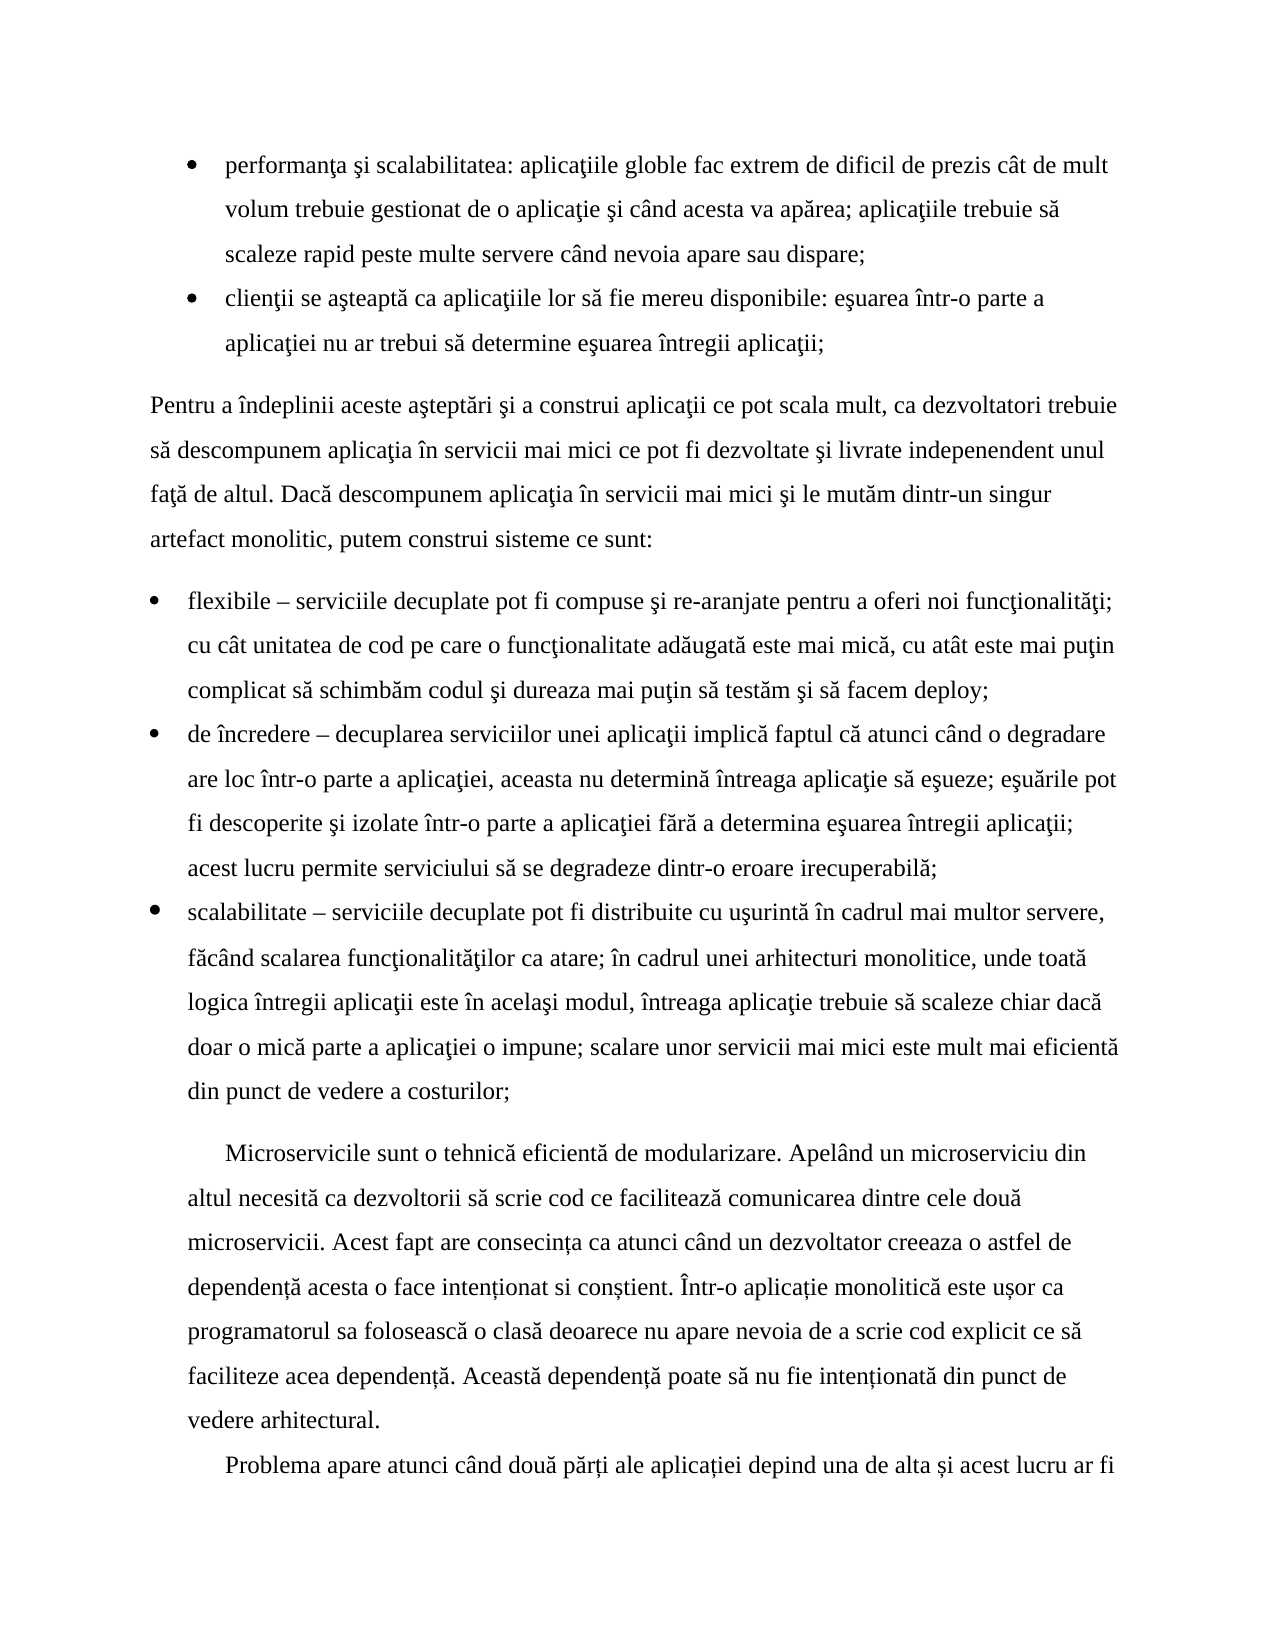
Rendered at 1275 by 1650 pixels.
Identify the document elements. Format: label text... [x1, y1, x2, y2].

list scalabilitate – serviciile decuplate pot fi distribuite cu uşurintă în cadrul mai multor servere, făcând scalarea funcţionalităţilor ca atare; în cadrul unei arhitecturi monolitice, unde toată logica întregii aplicaţii este în acelaşi modul, întreaga aplicaţie trebuie să scaleze chiar dacă doar o mică parte a aplicaţiei o impune; scalare unor servicii mai mici este mult mai eficientă din punct de vedere a costurilor; [150, 897, 1125, 1105]
list flexibile – serviciile decuplate pot fi compuse şi re-aranjate pentru a oferi noi funcţionalităţi; cu cât unitatea de cod pe care o funcţionalitate adăugată este mai mică, cu atât este mai puţin complicat să schimbăm codul şi dureaza mai puţin să testăm şi să facem deploy; [150, 586, 1125, 704]
list clienţii se aşteaptă ca aplicaţiile lor să fie mereu disponibile: eşuarea într-o parte a aplicaţiei nu ar trebui să determine eşuarea întregii aplicaţii; [187, 283, 1125, 357]
list de încredere – decuplarea serviciilor unei aplicaţii implică faptul că atunci când o degradare are loc într-o parte a aplicaţiei, aceasta nu determină întreaga aplicaţie să eşueze; eşuările pot fi descoperite şi izolate într-o parte a aplicaţiei fără a determina eşuarea întregii aplicaţii; acest lucru permite serviciului să se degradeze dintr-o eroare irecuperabilă; [150, 719, 1125, 882]
list performanţa şi scalabilitatea: aplicaţiile globle fac extrem de dificil de prezis cât de mult volum trebuie gestionat de o aplicaţie şi când acesta va apărea; aplicaţiile trebuie să scaleze rapid peste multe servere când nevoia apare sau dispare; [187, 150, 1125, 268]
text Pentru a îndeplinii aceste aşteptări şi a construi aplicaţii ce pot scala mult, ca dezvoltatori trebuie să descompunem aplicaţia în servicii mai mici ce pot fi dezvoltate şi livrate indepenendent unul faţă de altul. Dacă descompunem aplicaţia în servicii mai mici şi le mutăm dintr-un singur artefact monolitic, putem construi sisteme ce sunt: [150, 390, 1125, 552]
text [187, 1138, 1125, 1478]
